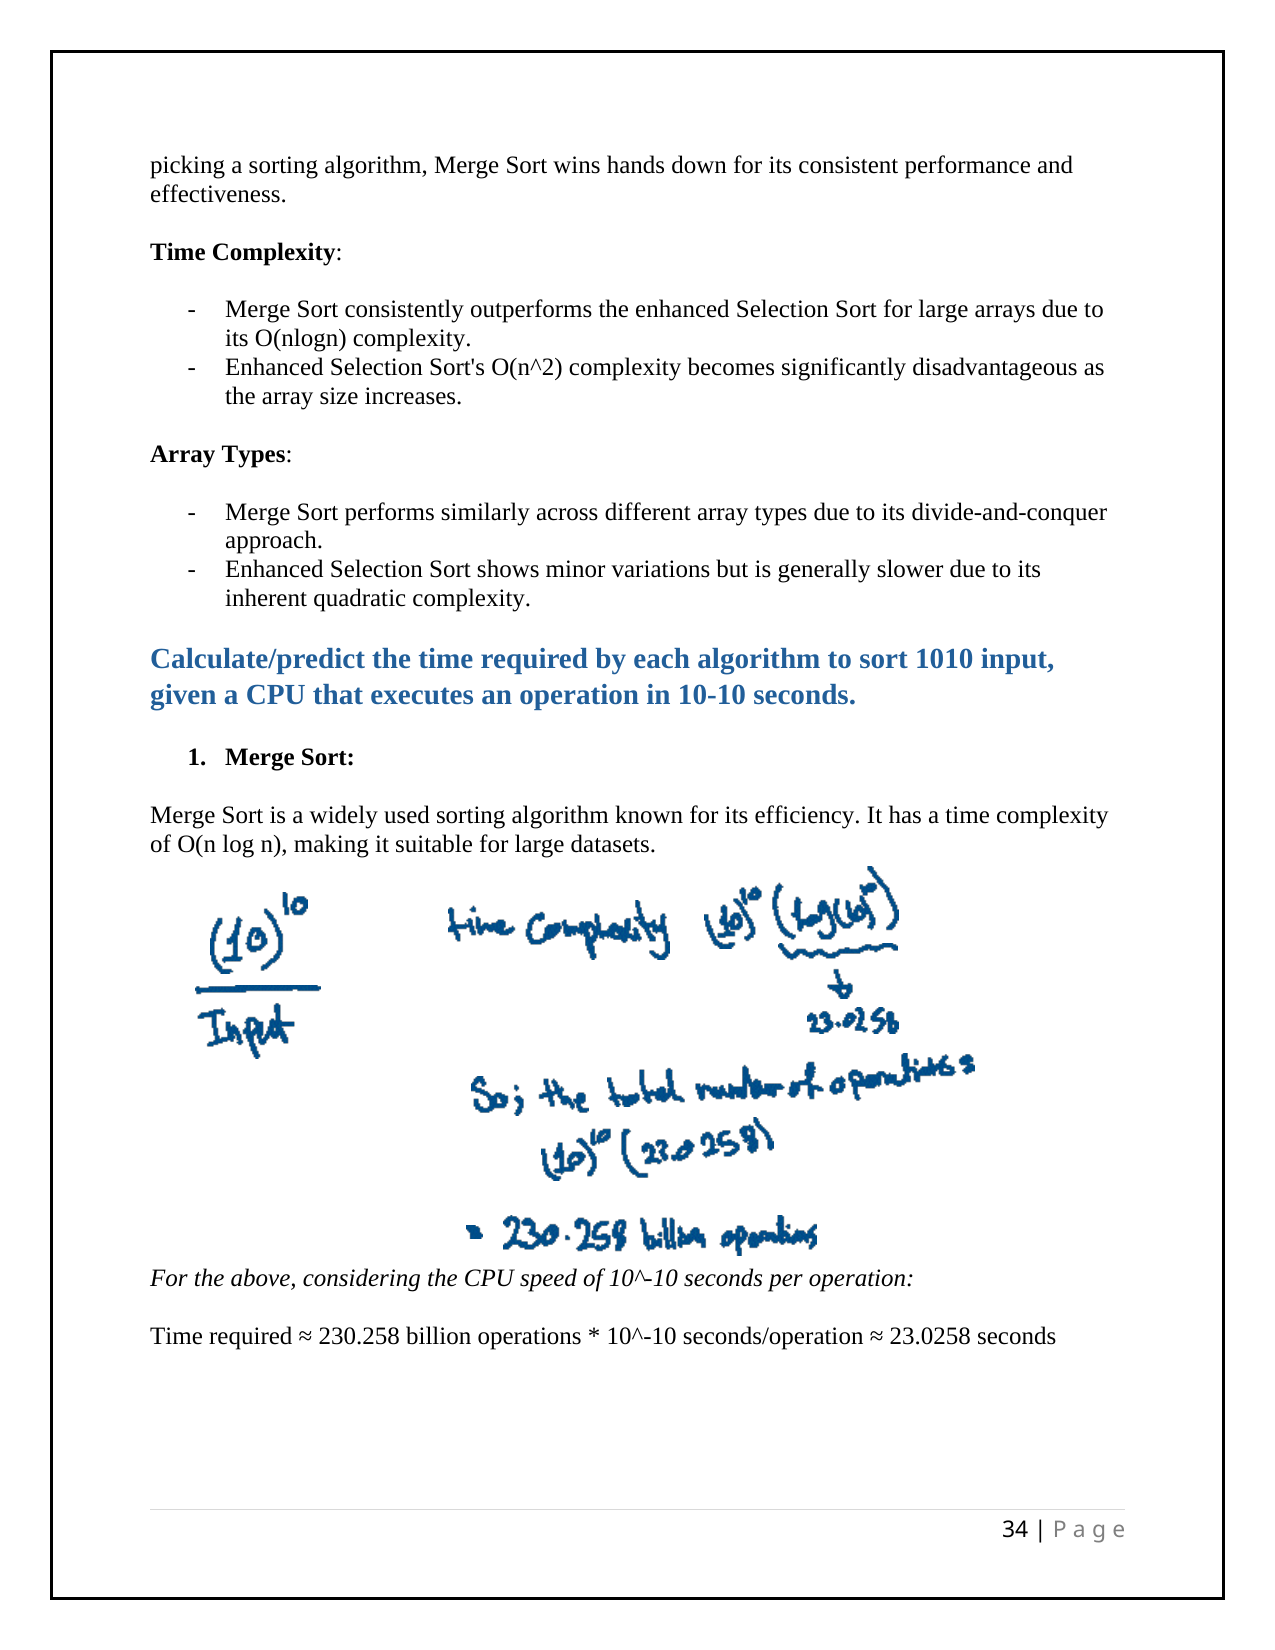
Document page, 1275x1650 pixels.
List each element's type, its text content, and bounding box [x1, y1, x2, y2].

text Array Types: [150, 439, 1125, 467]
picture [471, 1076, 589, 1116]
list Merge Sort: [187, 742, 1125, 771]
list Merge Sort performs similarly across different array types due to its divide-and-conquer approach. [187, 497, 1125, 554]
picture [210, 892, 308, 974]
picture [503, 1215, 817, 1256]
text Time Complexity: [150, 237, 1125, 265]
picture [466, 1225, 483, 1239]
text Merge Sort is a widely used sorting algorithm known for its efficiency. It has a time complexity of O(n log n), making it suitable for large datasets. [150, 800, 1125, 858]
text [150, 150, 1125, 207]
list Merge Sort consistently outperforms the enhanced Selection Sort for large arrays due to its O(nlogn) complexity. [187, 294, 1125, 352]
picture [448, 900, 670, 960]
text Time required ≈ 230.258 billion operations * 10^-10 seconds/operation ≈ 23.0258 seconds [150, 1321, 1125, 1350]
picture [195, 985, 321, 1059]
list Enhanced Selection Sort's O(n^2) complexity becomes significantly disadvantageous as the array size increases. [187, 352, 1125, 409]
text Calculate/predict the time required by each algorithm to sort 1010 input, given a CPU that executes an operation in 10-10 seconds. [150, 641, 1125, 711]
picture [807, 1007, 899, 1034]
picture [607, 1053, 975, 1107]
picture [541, 1117, 774, 1181]
list Enhanced Selection Sort shows minor variations but is generally slower due to its inherent quadratic complexity. [187, 554, 1125, 612]
picture [704, 866, 899, 999]
text For the above, considering the CPU speed of 10^-10 seconds per operation: [150, 1263, 1125, 1292]
